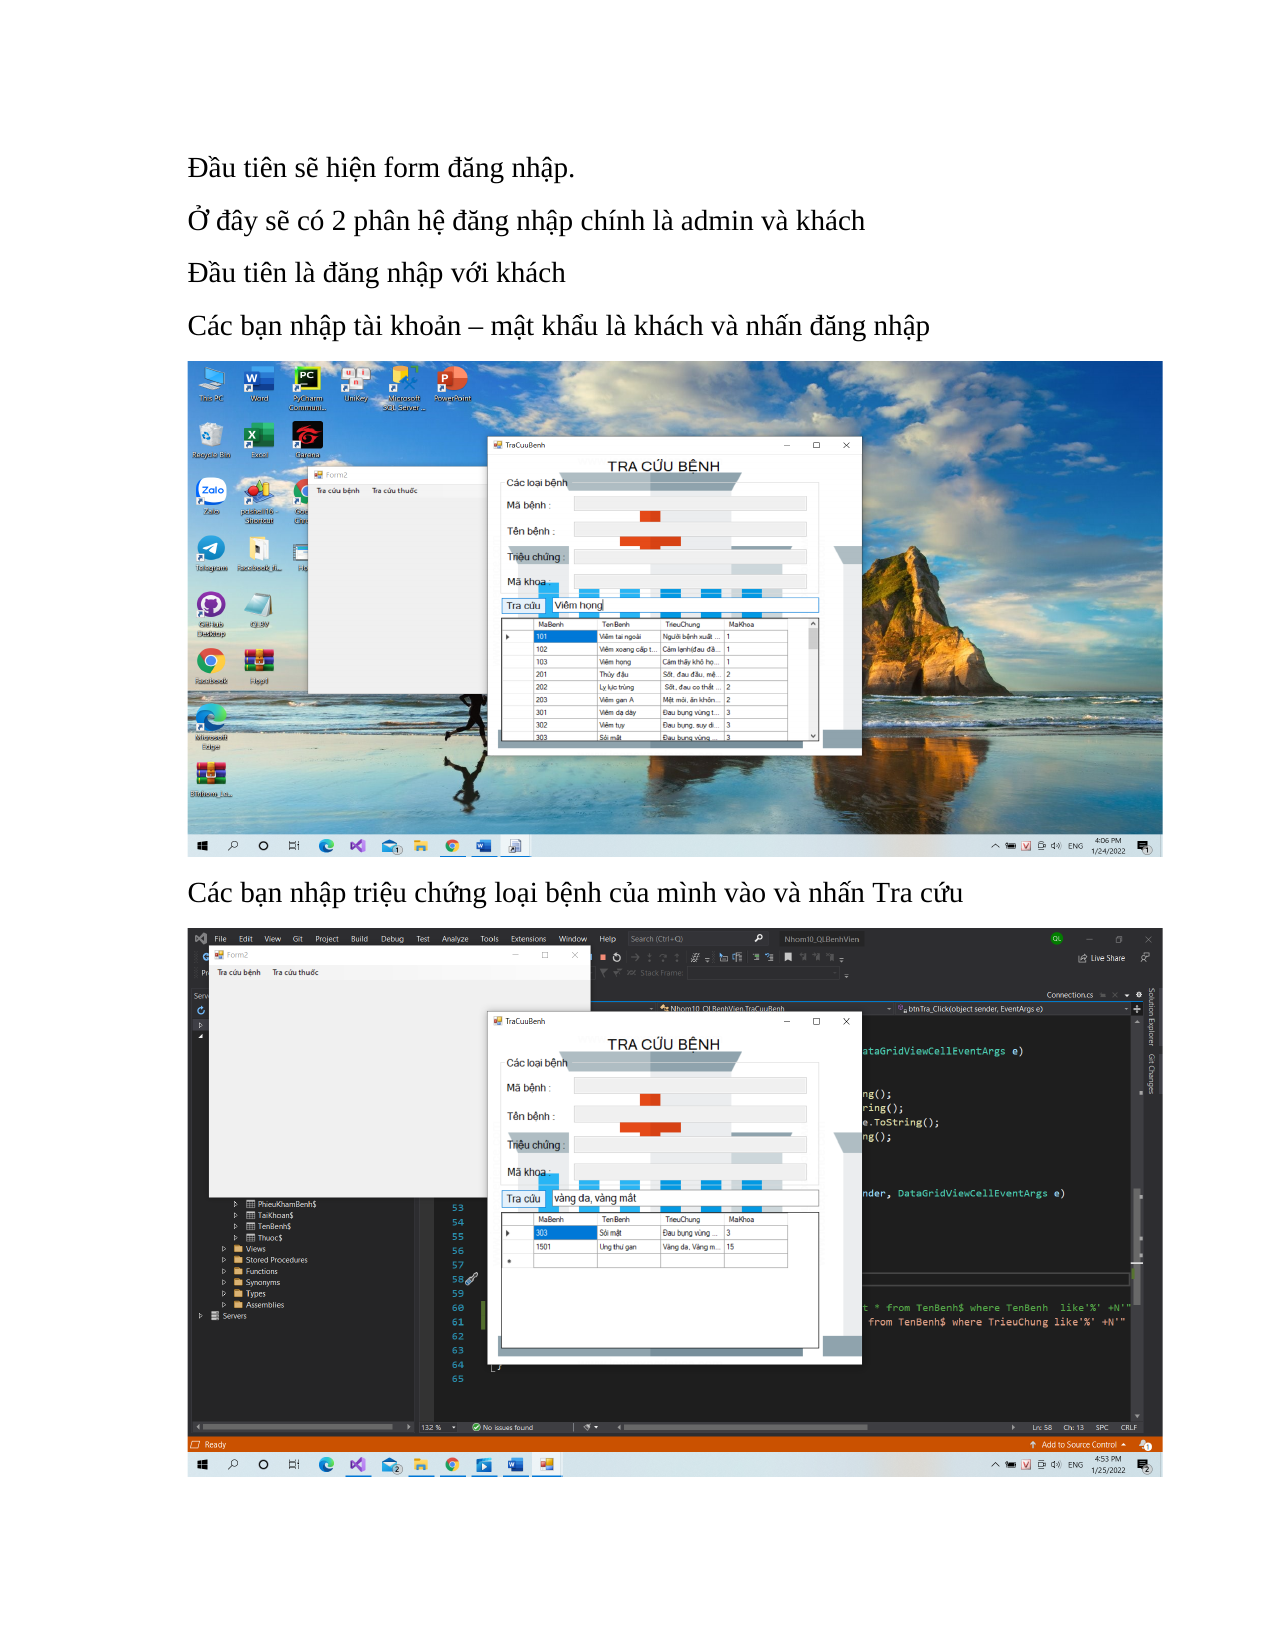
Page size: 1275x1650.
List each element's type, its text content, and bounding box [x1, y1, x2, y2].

text Đầu tiên là đăng nhập với khách [187, 256, 1125, 289]
text Các bạn nhập triệu chứng loại bệnh của mình vào và nhấn Tra cứu [187, 875, 1125, 909]
picture [187, 361, 1163, 857]
text Các bạn nhập tài khoản – mật khẩu là khách và nhấn đăng nhập [187, 308, 1125, 342]
picture [187, 928, 1163, 1477]
text Đầu tiên sẽ hiện form đăng nhập. [187, 150, 1125, 183]
text Ở đây sẽ có 2 phân hệ đăng nhập chính là admin và khách [187, 203, 1125, 236]
